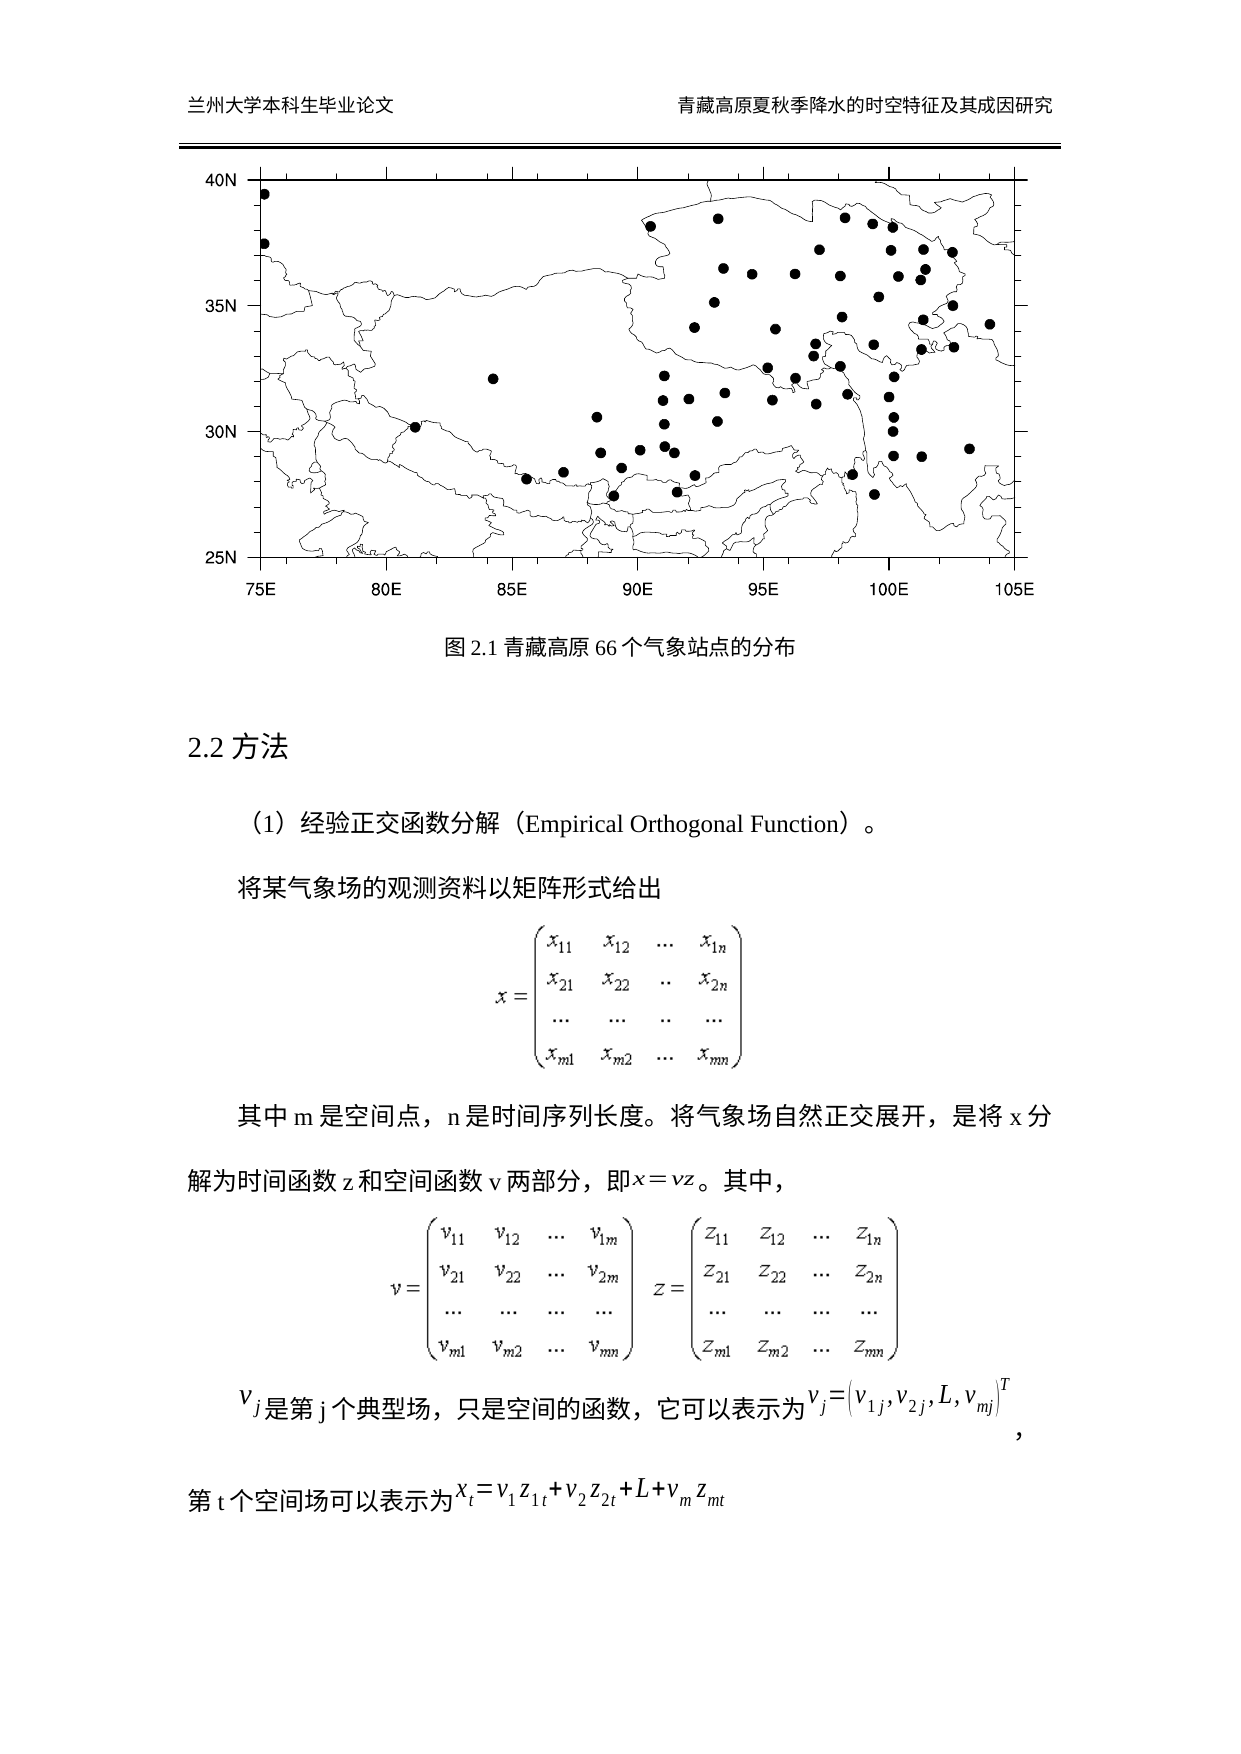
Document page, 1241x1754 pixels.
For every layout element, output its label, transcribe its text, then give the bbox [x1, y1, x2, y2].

text 是第j个典型场，只是空间的函数，它可以表示为，第t个空间场可以表示为 [187, 1374, 1053, 1537]
picture [650, 1212, 903, 1367]
list 经验正交函数分解（Empirical Orthogonal Function）。 [187, 789, 1053, 854]
text 图2.1 青藏高原66个气象站点的分布 [187, 629, 1053, 662]
picture [492, 919, 748, 1075]
text 2.2 方法 [187, 712, 1053, 777]
picture [387, 1212, 638, 1367]
text 将某气象场的观测资料以矩阵形式给出 [187, 854, 1053, 919]
text 其中m是空间点，n是时间序列长度。将气象场自然正交展开，是将x分解为时间函数z和空间函数v两部分，即。其中， [187, 1082, 1053, 1212]
